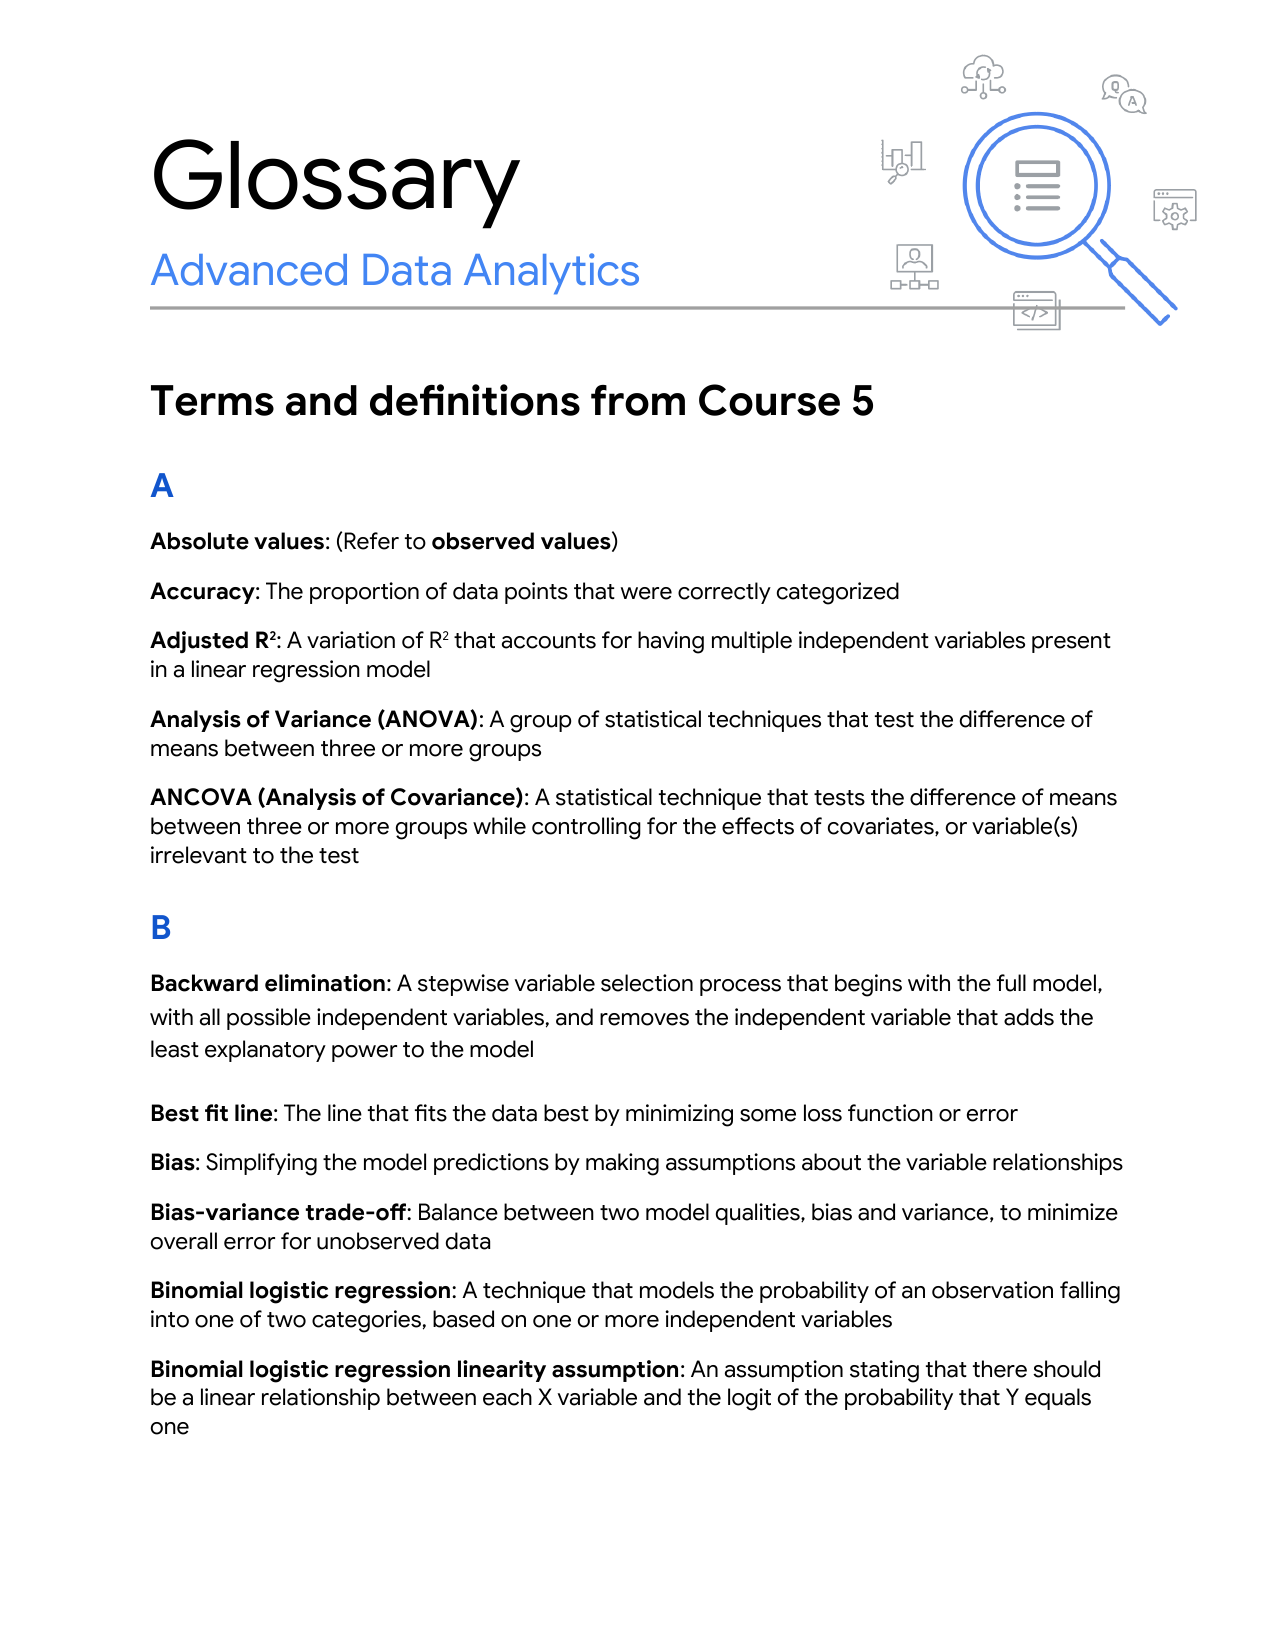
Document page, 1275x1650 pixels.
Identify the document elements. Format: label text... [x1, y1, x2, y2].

text Accuracy: The proportion of data points that were correctly categorized [150, 577, 1125, 606]
subtitle A [150, 465, 1125, 507]
text Backward elimination: A stepwise variable selection process that begins with the full model, with all possible independent variables, and removes the independent variable that adds the least explanatory power to the model [150, 970, 1125, 1064]
text Analysis of Variance (ANOVA): A group of statistical techniques that test the difference of means between three or more groups [150, 705, 1125, 762]
text Bias-variance trade-off: Balance between two model qualities, bias and variance, to minimize overall error for unobserved data [150, 1198, 1125, 1256]
subtitle B [150, 907, 1125, 949]
text Best fit line: The line that fits the data best by minimizing some loss function or error [150, 1099, 1125, 1128]
text Adjusted R2: A variation of R2 that accounts for having multiple independent variables present in a linear regression model [150, 627, 1125, 684]
text Absolute values: (Refer to observed values) [150, 527, 1125, 556]
text ANCOVA (Analysis of Covariance): A statistical technique that tests the difference of means between three or more groups while controlling for the effects of covariates, or variable(s) irrelevant to the test [150, 783, 1125, 869]
text Binomial logistic regression: A technique that models the probability of an observation falling into one of two categories, based on one or more independent variables [150, 1276, 1125, 1334]
picture [839, 41, 1226, 342]
text Bias: Simplifying the model predictions by making assumptions about the variable relationships [150, 1148, 1125, 1177]
subtitle Terms and definitions from Course 5 [150, 375, 1125, 427]
text Binomial logistic regression linearity assumption: An assumption stating that there should be a linear relationship between each X variable and the logit of the probability that Y equals one [150, 1355, 1125, 1441]
